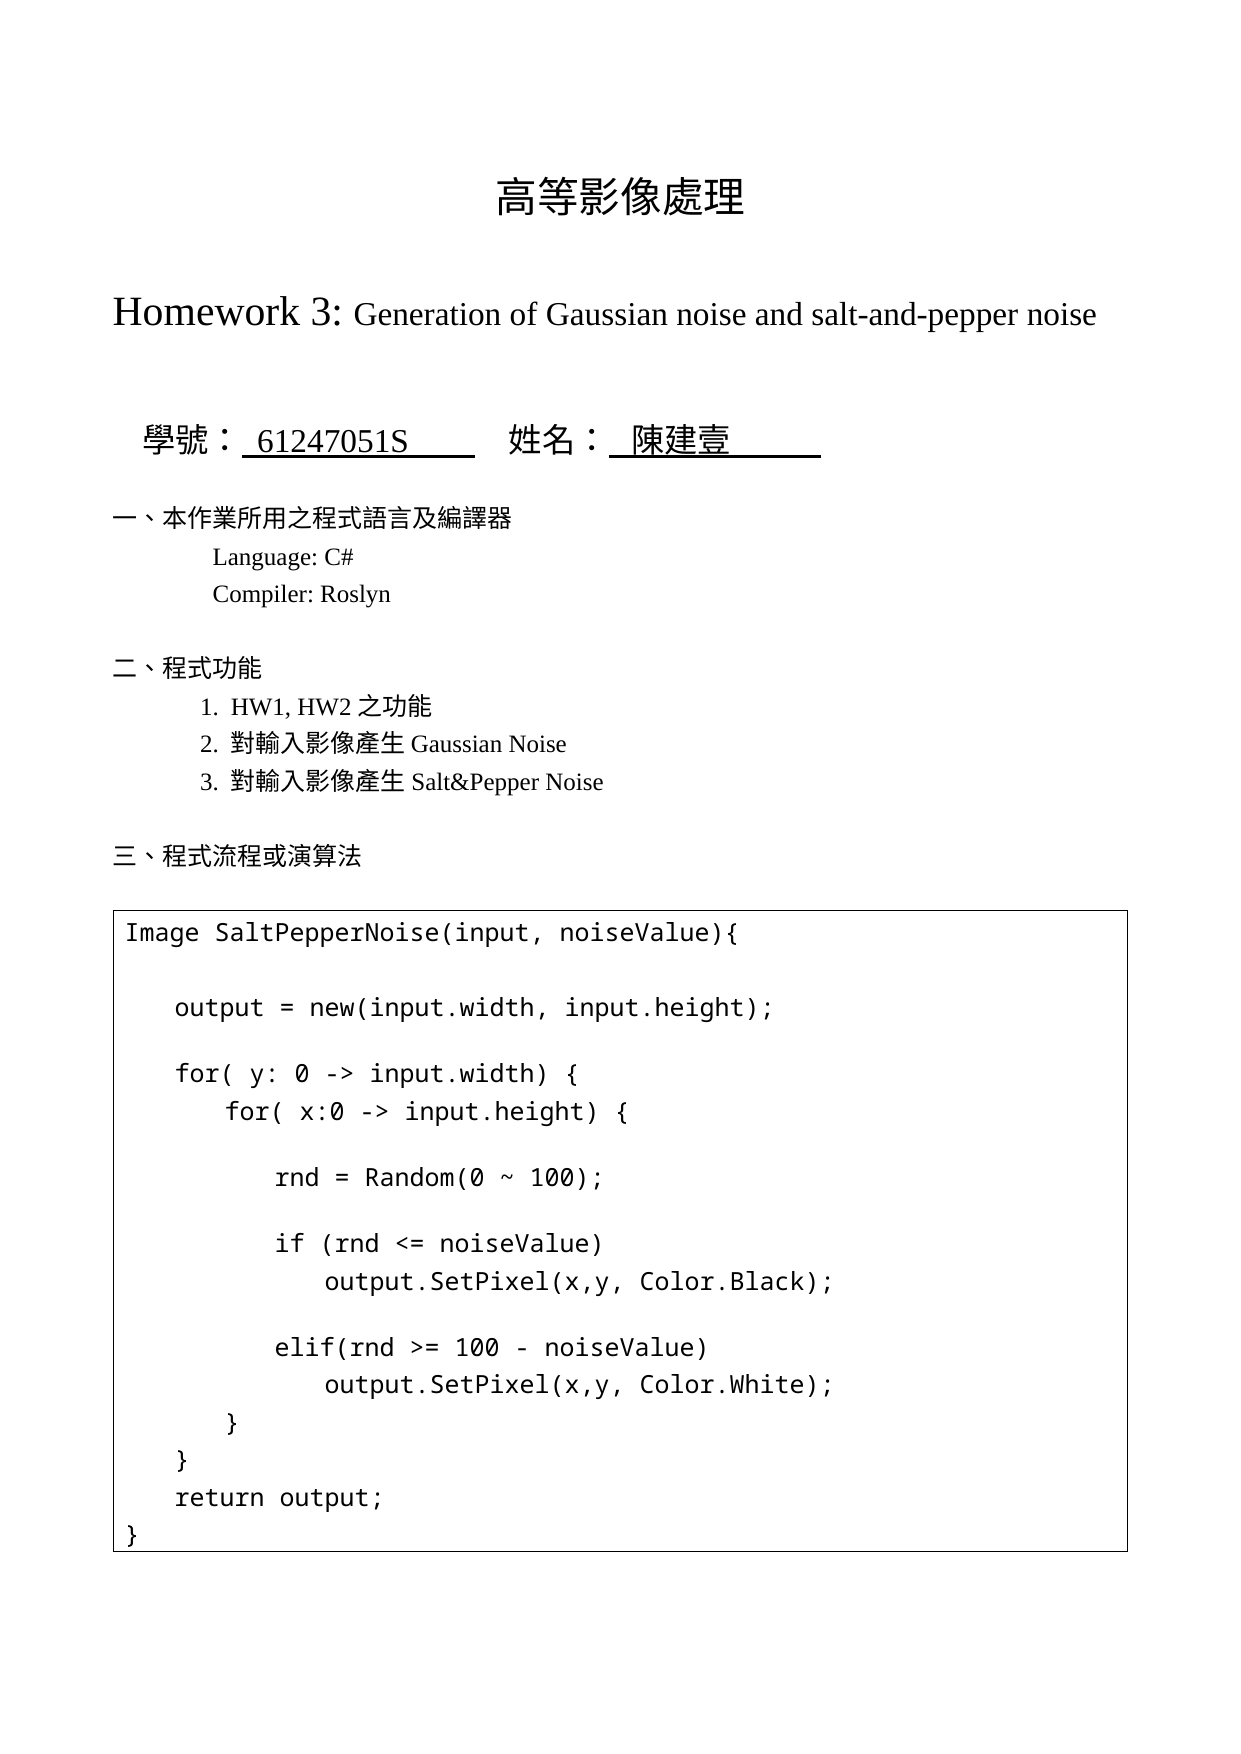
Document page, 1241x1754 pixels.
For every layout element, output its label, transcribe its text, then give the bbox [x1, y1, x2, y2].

text 三、程式流程或演算法 [112, 835, 1128, 873]
list HW1, HW2 之功能 [200, 685, 1128, 723]
text 二、程式功能 [112, 648, 1128, 685]
list 對輸入影像產生Gaussian Noise [200, 723, 1128, 760]
text 高等影像處理 [112, 164, 1128, 225]
text Homework 3: Generation of Gaussian noise and salt-and-pepper noise [112, 273, 1128, 348]
text 一、本作業所用之程式語言及編譯器 [112, 498, 1128, 535]
text Compiler: Roslyn [112, 573, 1128, 610]
text Language: C# [112, 535, 1128, 573]
text 學號： 61247051S 姓名： 陳建壹 [142, 423, 1128, 460]
table_header Image SaltPepperNoise(input, noiseValue){ output = new(input.width, input.height); for( y: 0 -> input.width) { for( x:0 -> input.height) { rnd = Random(0 ~ 100); if (rnd <= noiseValue) output.SetPixel(x,y, Color.Black); elif(rnd >= 100 - noiseValue) output.SetPixel(x,y, Color.White); } } return output; } [114, 911, 1127, 1551]
list 對輸入影像產生 Salt&Pepper Noise [200, 760, 1128, 798]
